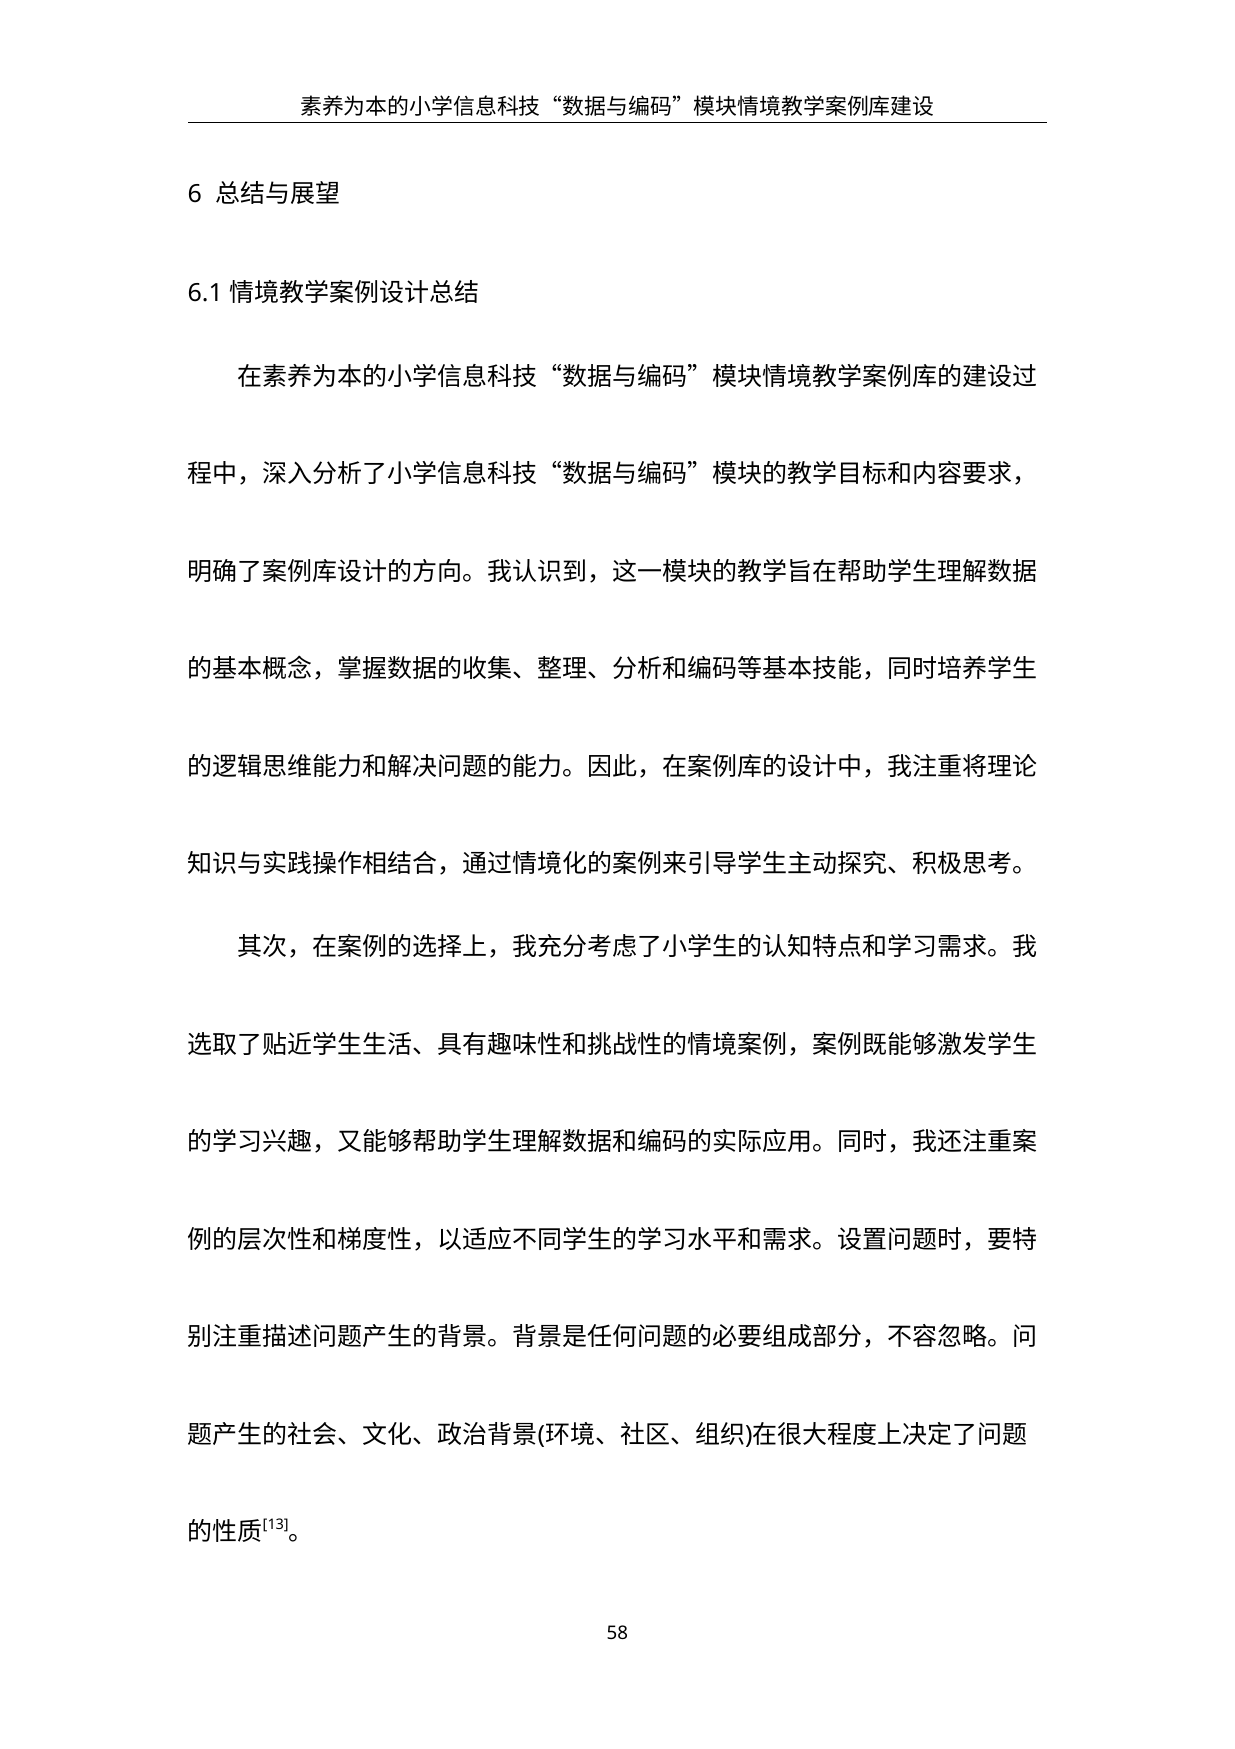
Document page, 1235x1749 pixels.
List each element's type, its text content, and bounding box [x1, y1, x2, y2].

subtitle 6 总结与展望 [187, 159, 1047, 224]
text 其次，在案例的选择上，我充分考虑了小学生的认知特点和学习需求。我选取了贴近学生生活、具有趣味性和挑战性的情境案例，案例既能够激发学生的学习兴趣，又能够帮助学生理解数据和编码的实际应用。同时，我还注重案例的层次性和梯度性，以适应不同学生的学习水平和需求。设置问题时，要特别注重描述问题产生的背景。背景是任何问题的必要组成部分，不容忽略。问题产生的社会、文化、政治背景(环境、社区、组织)在很大程度上决定了问题的性质[13]。 [187, 912, 1047, 1562]
text 在素养为本的小学信息科技“数据与编码”模块情境教学案例库的建设过程中，深入分析了小学信息科技“数据与编码”模块的教学目标和内容要求，明确了案例库设计的方向。我认识到，这一模块的教学旨在帮助学生理解数据的基本概念，掌握数据的收集、整理、分析和编码等基本技能，同时培养学生的逻辑思维能力和解决问题的能力。因此，在案例库的设计中，我注重将理论知识与实践操作相结合，通过情境化的案例来引导学生主动探究、积极思考。 [187, 342, 1047, 894]
text 6.1 情境教学案例设计总结 [187, 258, 1047, 323]
